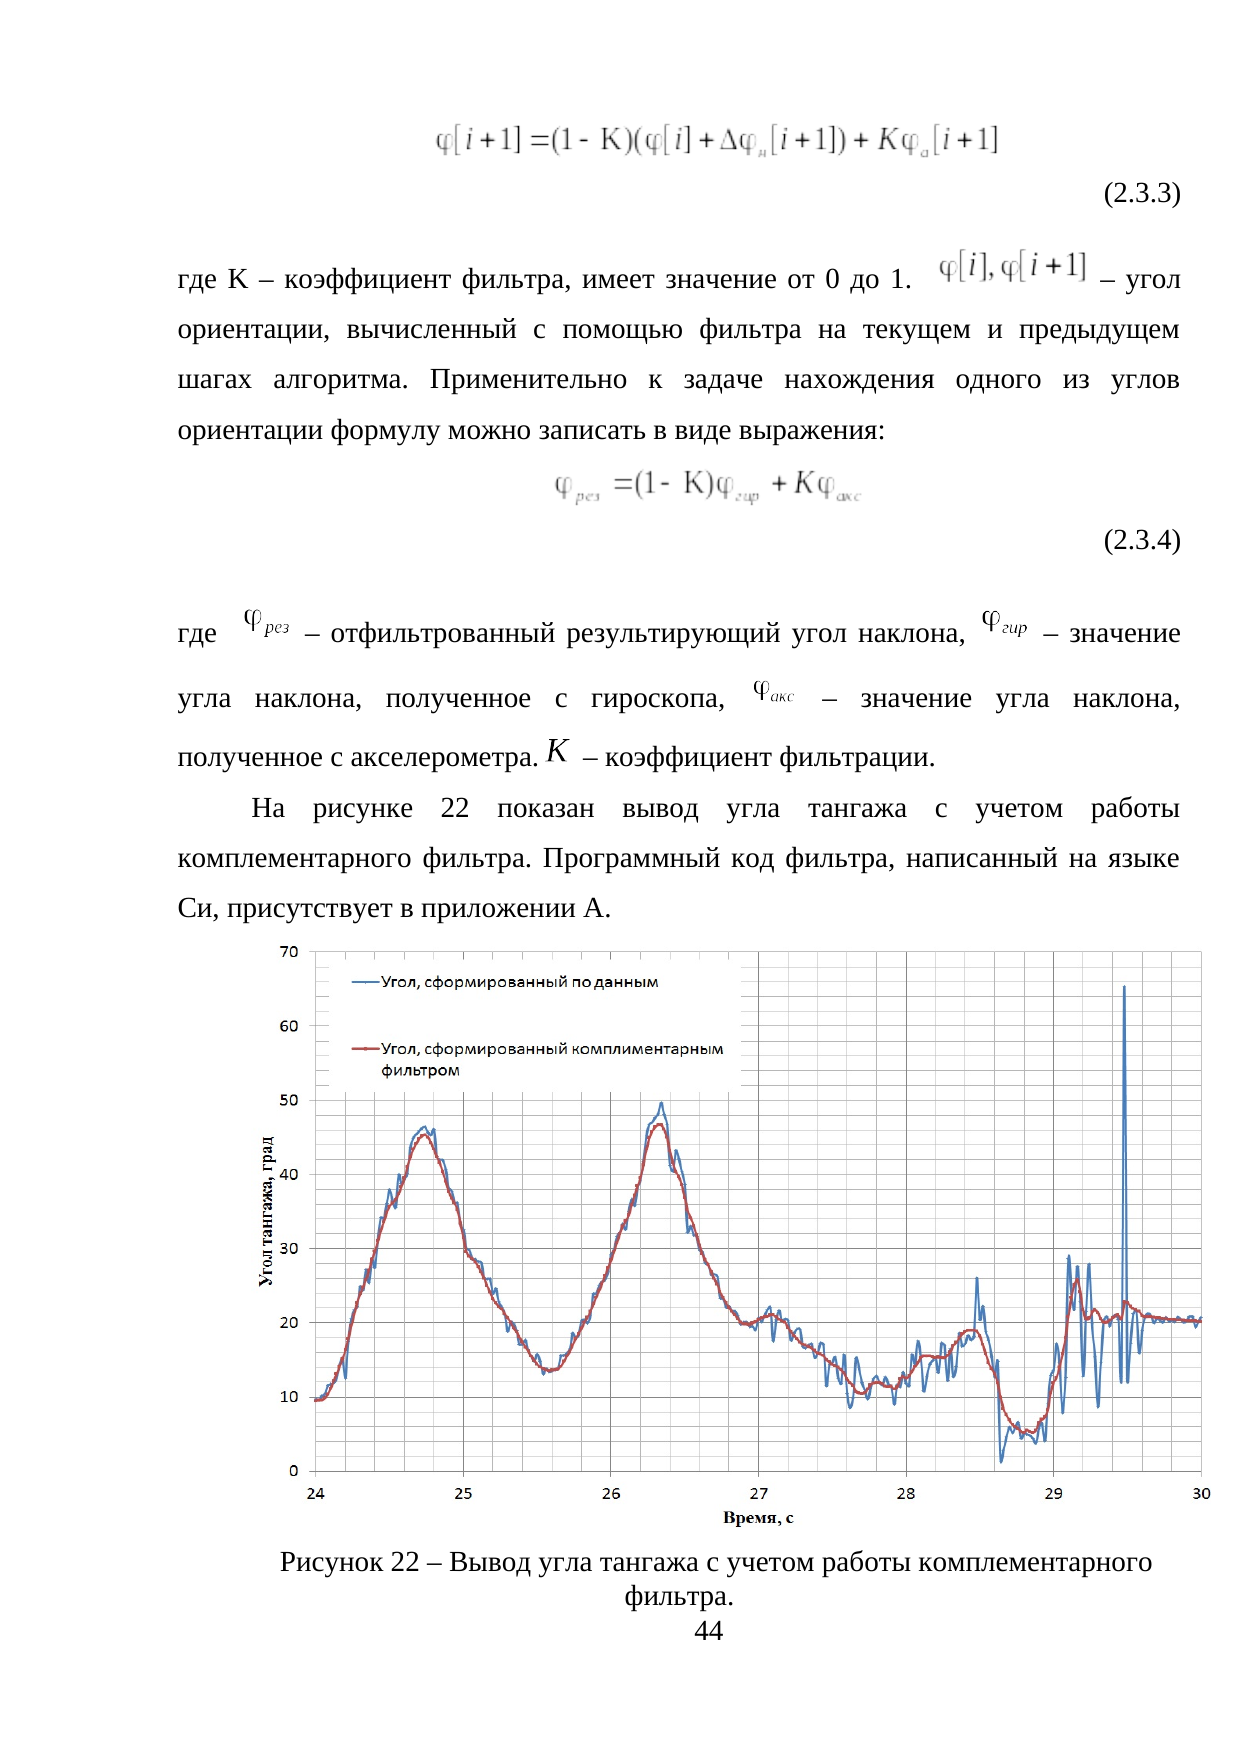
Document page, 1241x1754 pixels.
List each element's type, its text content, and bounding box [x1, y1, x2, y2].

picture [251, 940, 1212, 1528]
text где – отфильтрованный результирующий угол наклона, – значение угла наклона, полученное с гироскопа, – значение угла наклона, полученное с акселерометра. – коэффициент фильтрации. [177, 593, 1181, 773]
text (2.3.3) [177, 118, 1181, 209]
text На рисунке 22 показан вывод угла тангажа с учетом работы комплементарного фильтра. Программный код фильтра, написанный на языке Си, присутствует в приложении А. [177, 790, 1181, 924]
text где K – коэффициент фильтра, имеет значение от 0 до 1. – угол ориентации, вычисленный с помощью фильтра на текущем и предыдущем шагах алгоритма. Применительно к задаче нахождения одного из углов ориентации формулу можно записать в виде выражения: [177, 246, 1181, 445]
text Рисунок 22 – Вывод угла тангажа с учетом работы комплементарного фильтра. [177, 1544, 1181, 1612]
text (2.3.4) [177, 462, 1181, 555]
